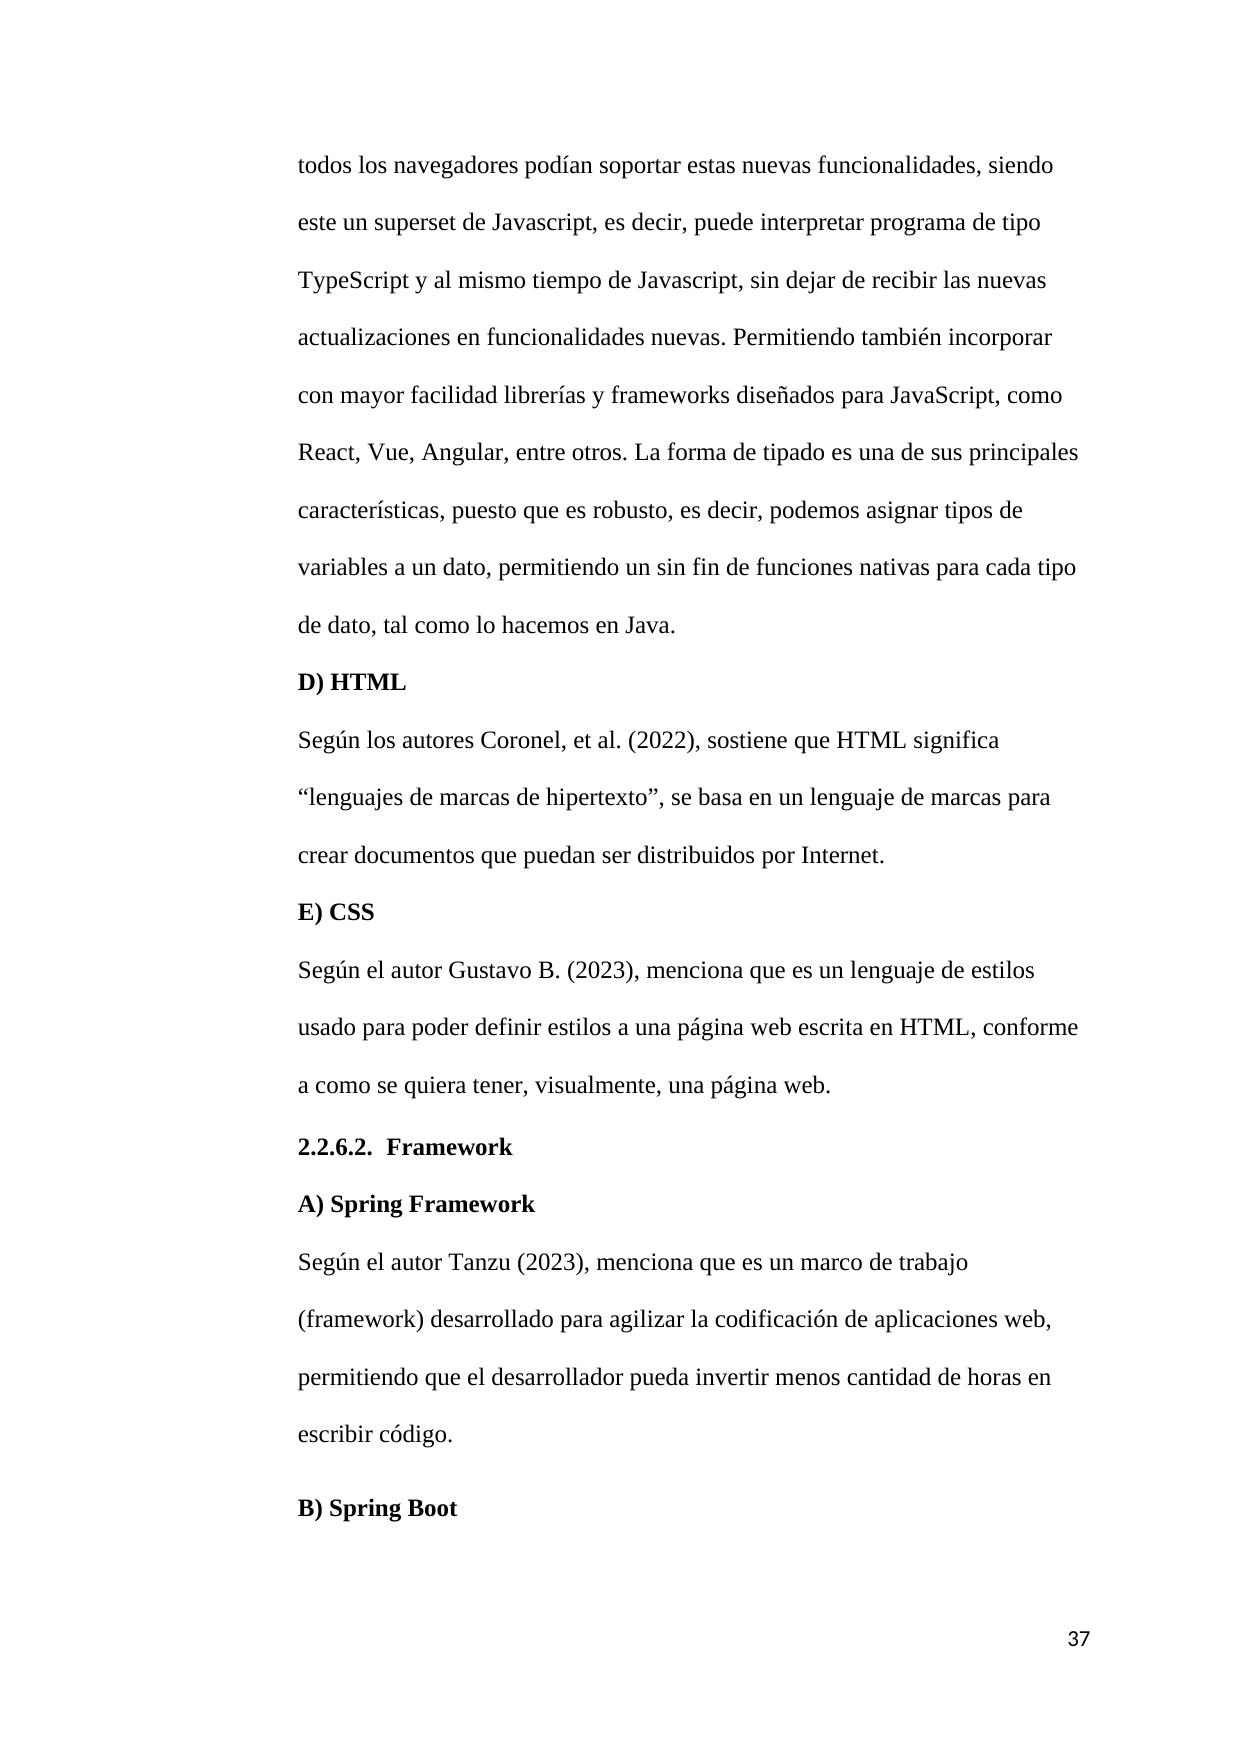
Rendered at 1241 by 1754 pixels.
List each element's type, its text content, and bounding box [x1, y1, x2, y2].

text A) Spring Framework [298, 1189, 1090, 1218]
text Según el autor Tanzu (2023), menciona que es un marco de trabajo (framework) desarrollado para agilizar la codificación de aplicaciones web, permitiendo que el desarrollador pueda invertir menos cantidad de horas en escribir código. [298, 1247, 1090, 1448]
text Según los autores Coronel, et al. (2022), sostiene que HTML significa “lenguajes de marcas de hipertexto”, se basa en un lenguaje de marcas para crear documentos que puedan ser distribuidos por Internet. [298, 725, 1090, 869]
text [298, 150, 1090, 639]
text E) CSS [298, 897, 1090, 926]
text D) HTML [298, 667, 1090, 696]
text Según el autor Gustavo B. (2023), menciona que es un lenguaje de estilos usado para poder definir estilos a una página web escrita en HTML, conforme a como se quiera tener, visualmente, una página web. [298, 955, 1090, 1099]
text B) Spring Boot [298, 1493, 1090, 1522]
subtitle Framework [298, 1132, 1090, 1160]
